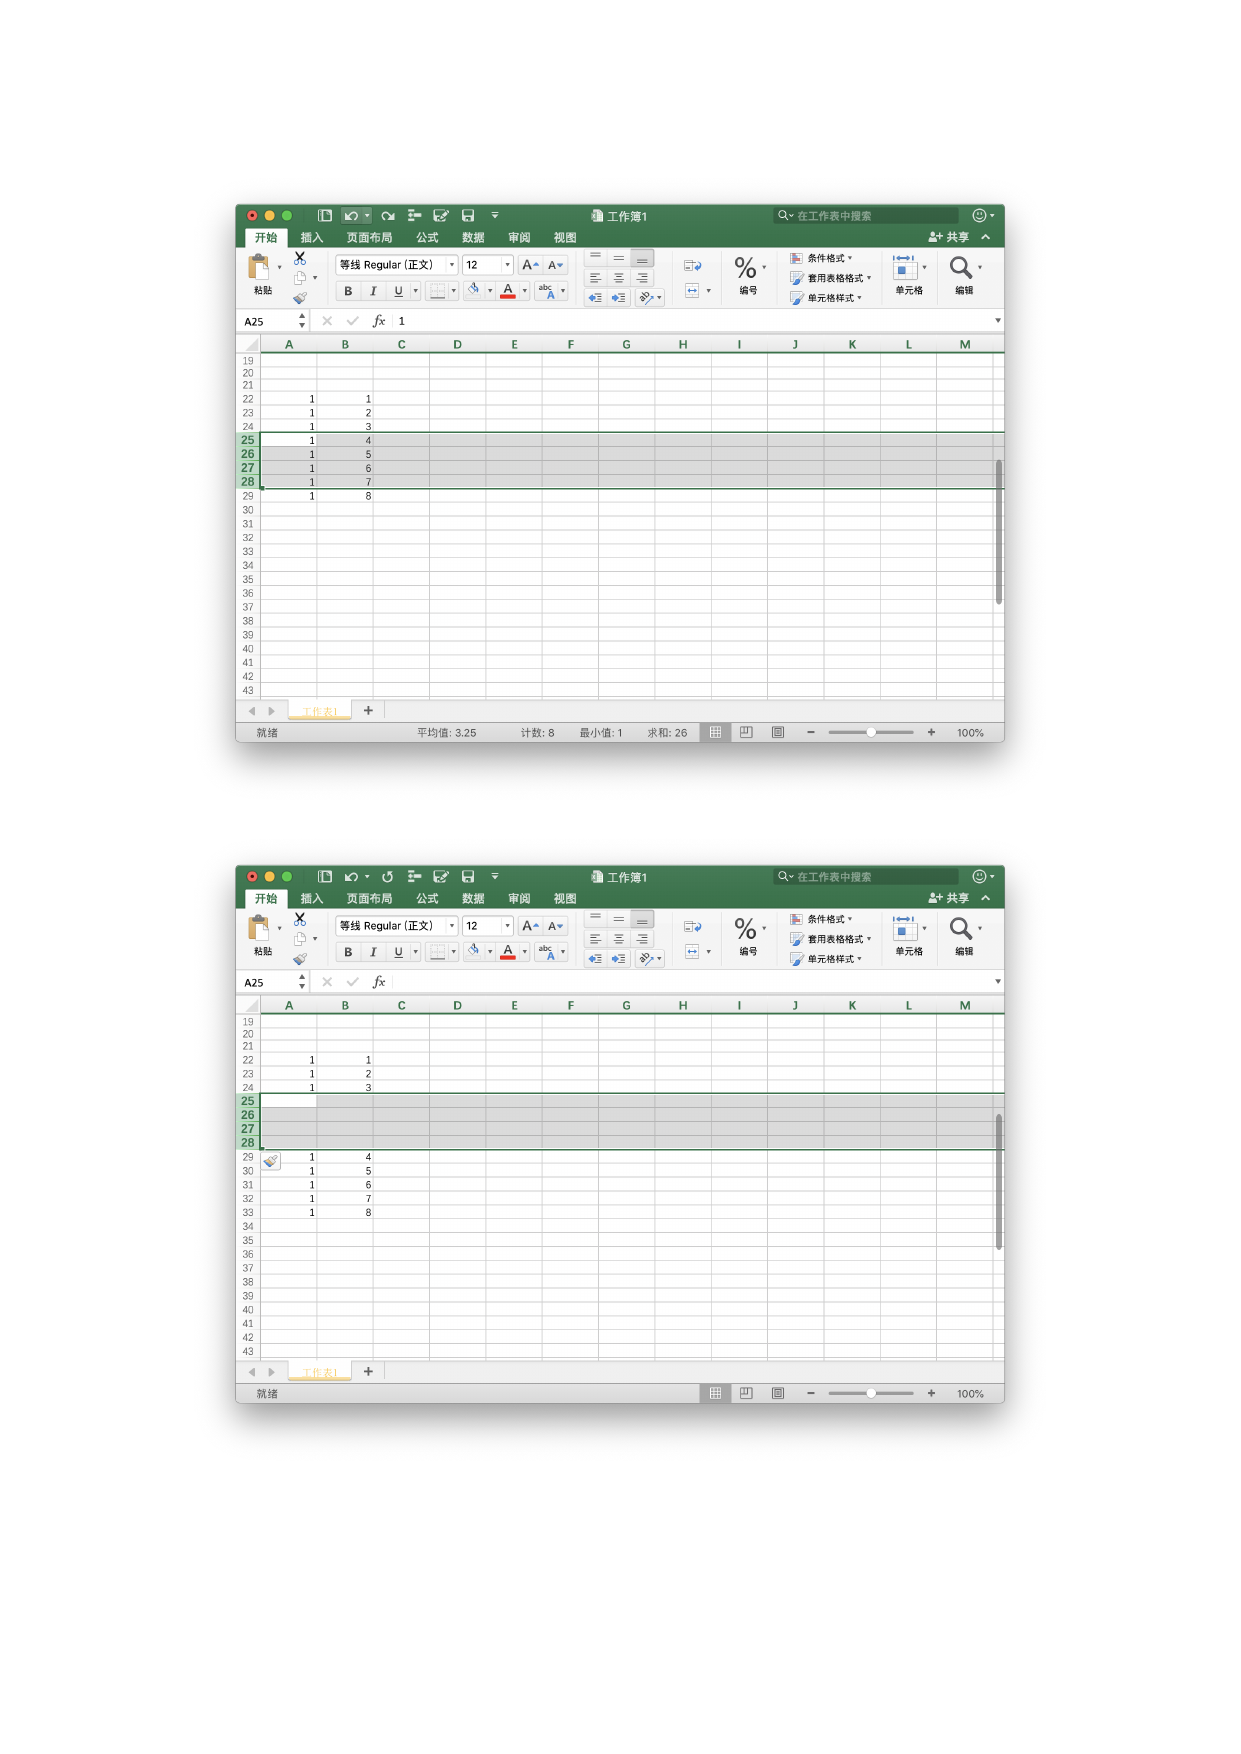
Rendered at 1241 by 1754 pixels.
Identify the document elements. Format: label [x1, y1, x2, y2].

picture [187, 172, 1053, 806]
picture [187, 832, 1053, 1467]
